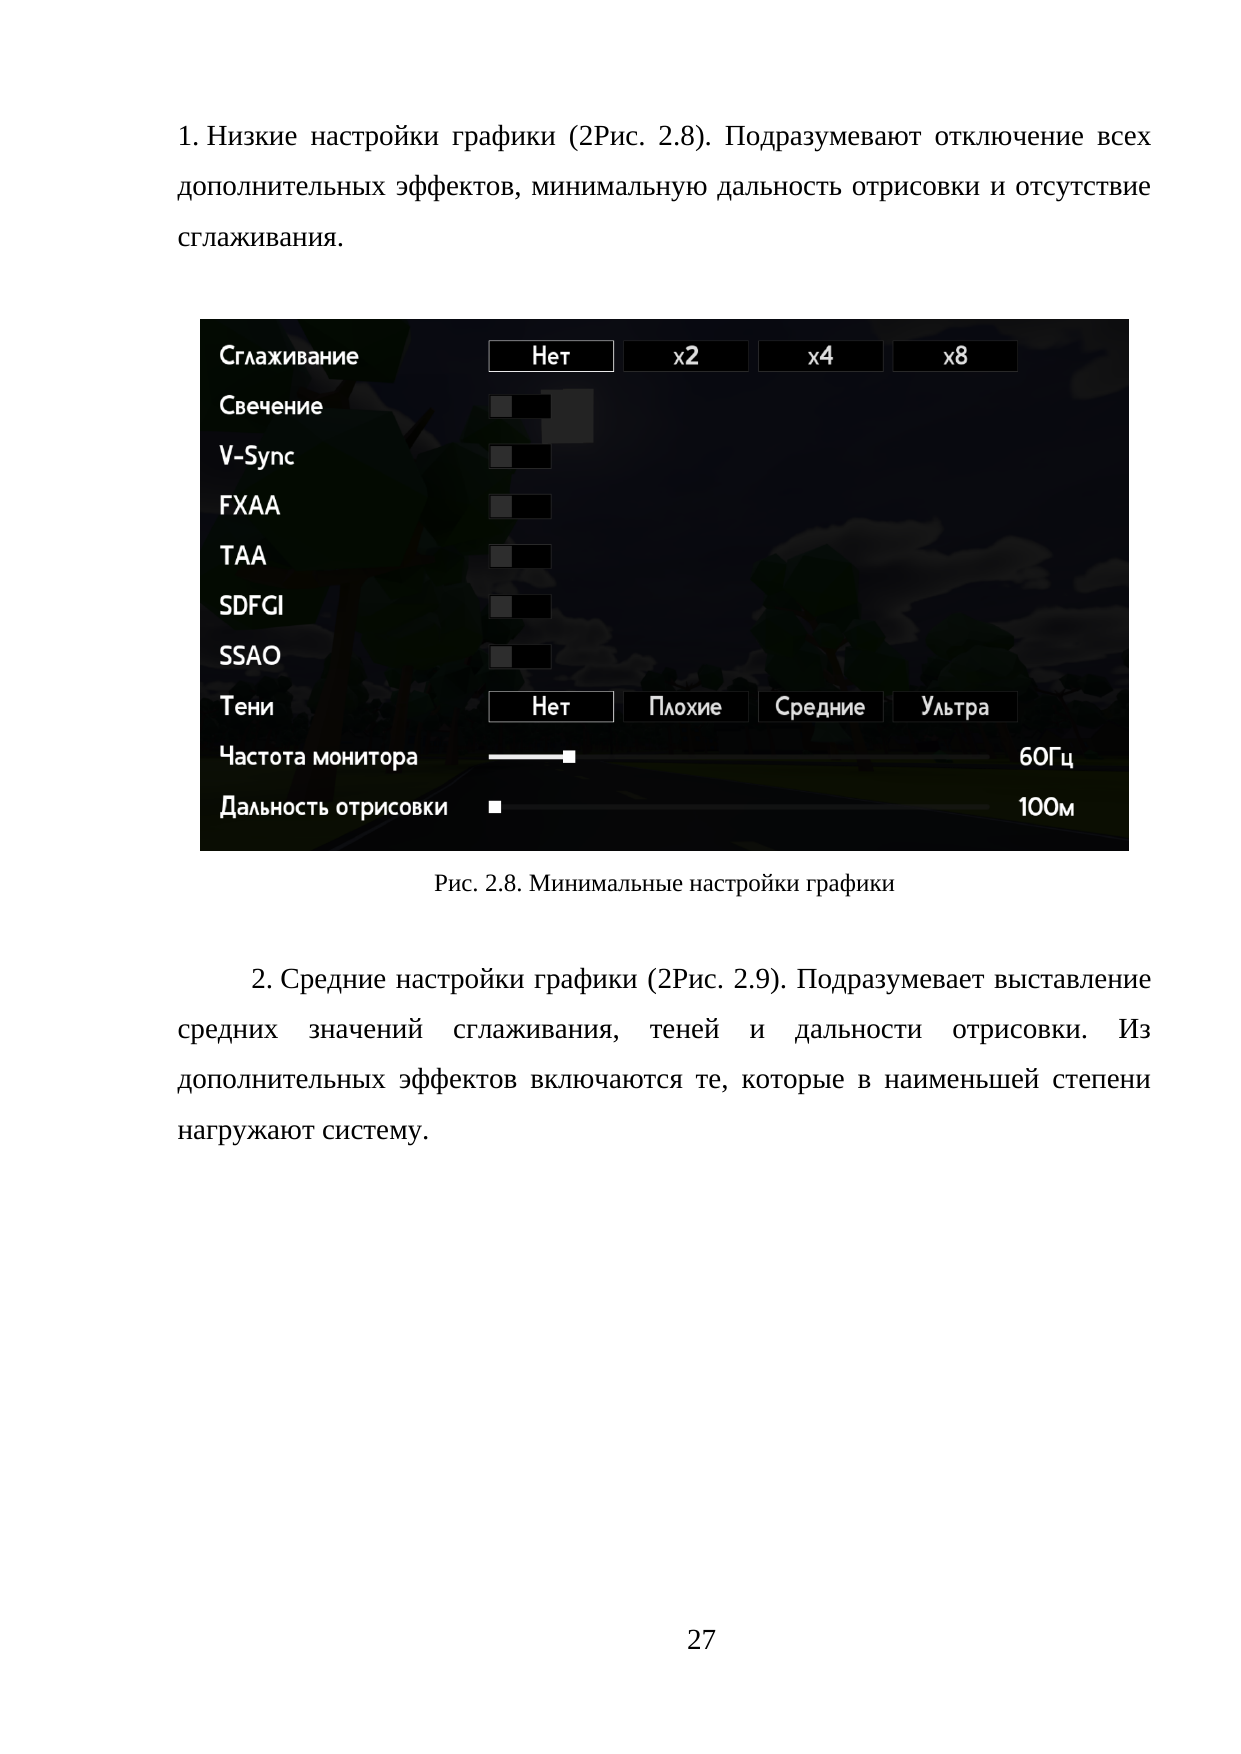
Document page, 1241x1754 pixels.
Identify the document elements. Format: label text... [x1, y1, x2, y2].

picture [200, 319, 1129, 851]
